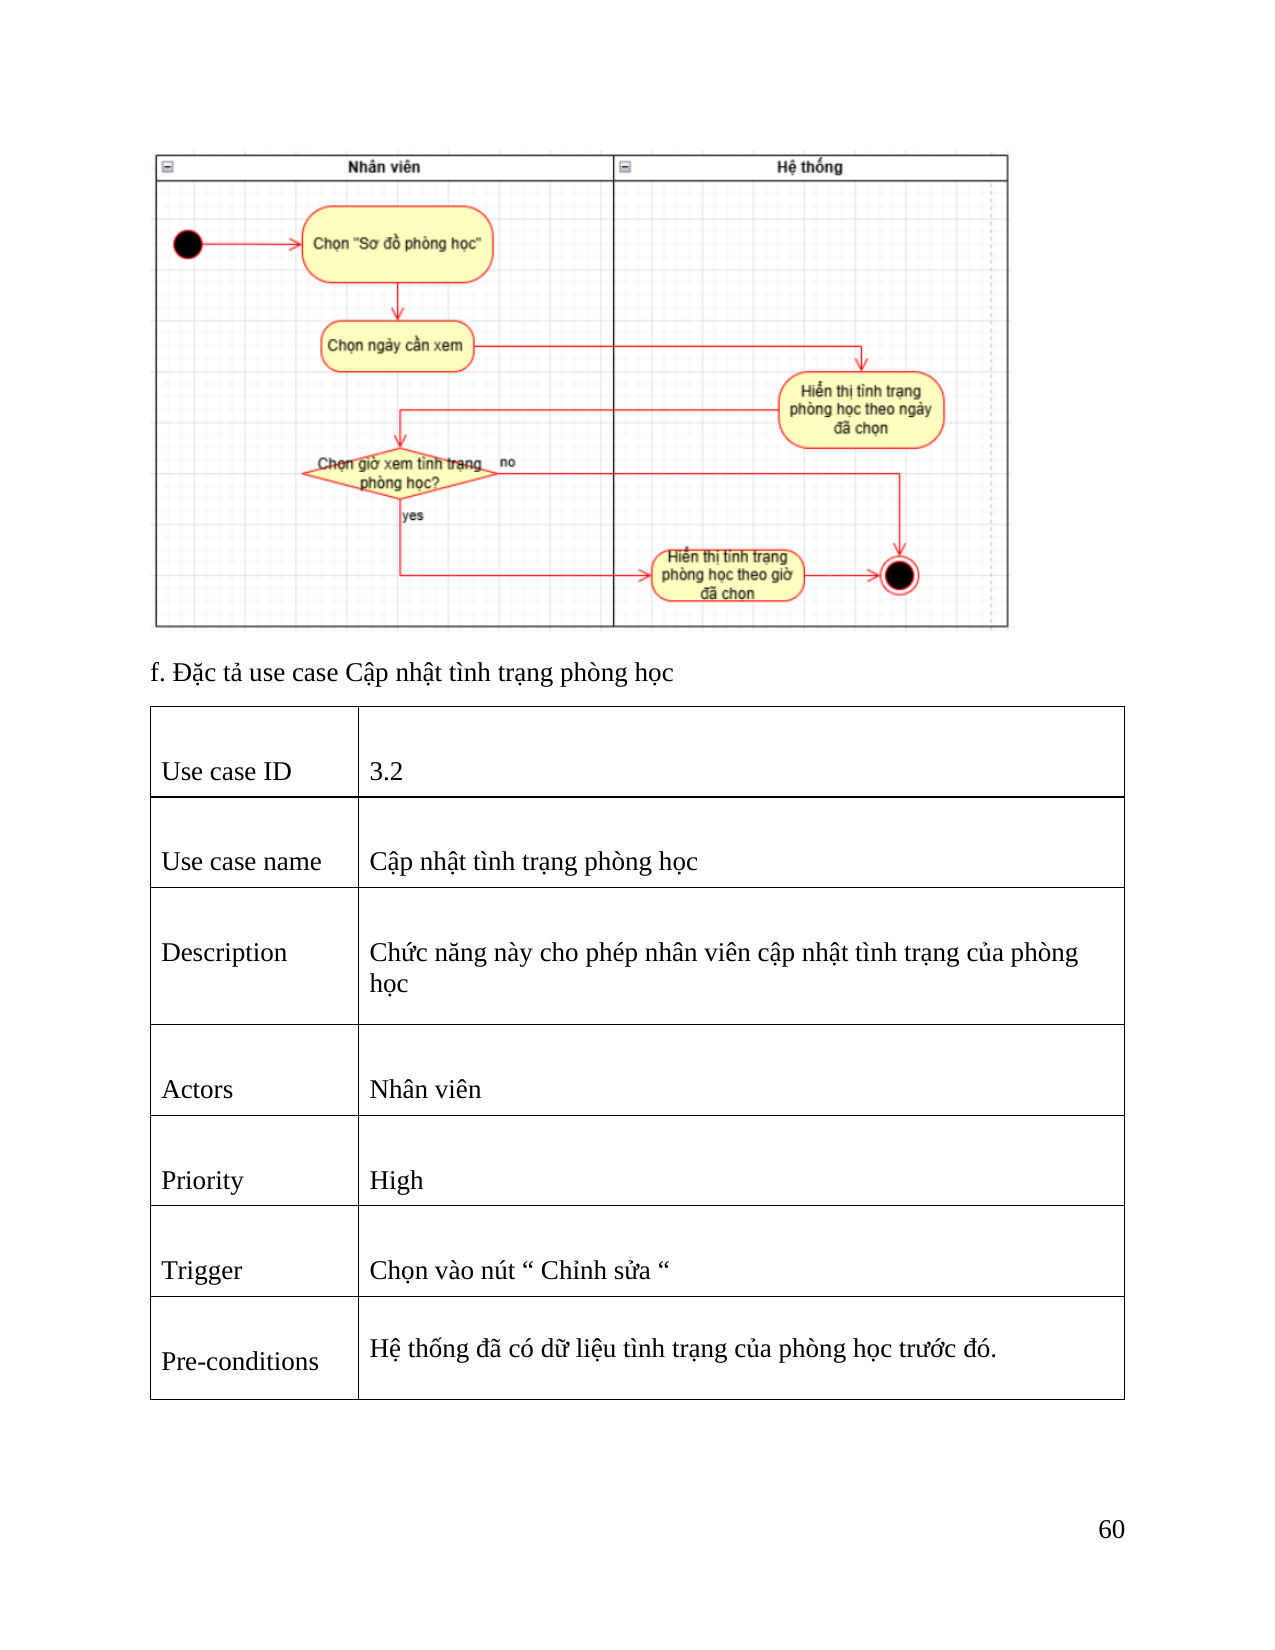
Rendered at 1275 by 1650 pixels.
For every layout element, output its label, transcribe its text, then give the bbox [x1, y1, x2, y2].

table_header 3.2 [359, 707, 1124, 796]
table_cell Trigger [151, 1206, 358, 1296]
table_cell Cập nhật tình trạng phòng học [359, 798, 1124, 887]
table_cell High [359, 1116, 1124, 1205]
table_cell Pre-conditions [151, 1297, 358, 1399]
table_header Use case ID [151, 707, 358, 796]
picture [150, 150, 1012, 637]
table_cell Chức năng này cho phép nhân viên cập nhật tình trạng của phòng học [359, 888, 1124, 1024]
table_cell Hệ thống đã có dữ liệu tình trạng của phòng học trước đó. [359, 1297, 1124, 1399]
table_cell Actors [151, 1025, 358, 1115]
table_cell Chọn vào nút “ Chỉnh sửa “ [359, 1206, 1124, 1296]
table_cell Nhân viên [359, 1025, 1124, 1115]
table_cell Use case name [151, 798, 358, 887]
table_cell Priority [151, 1116, 358, 1205]
table_cell Description [151, 888, 358, 1024]
text f. Đặc tả use case Cập nhật tình trạng phòng học [150, 656, 1125, 687]
